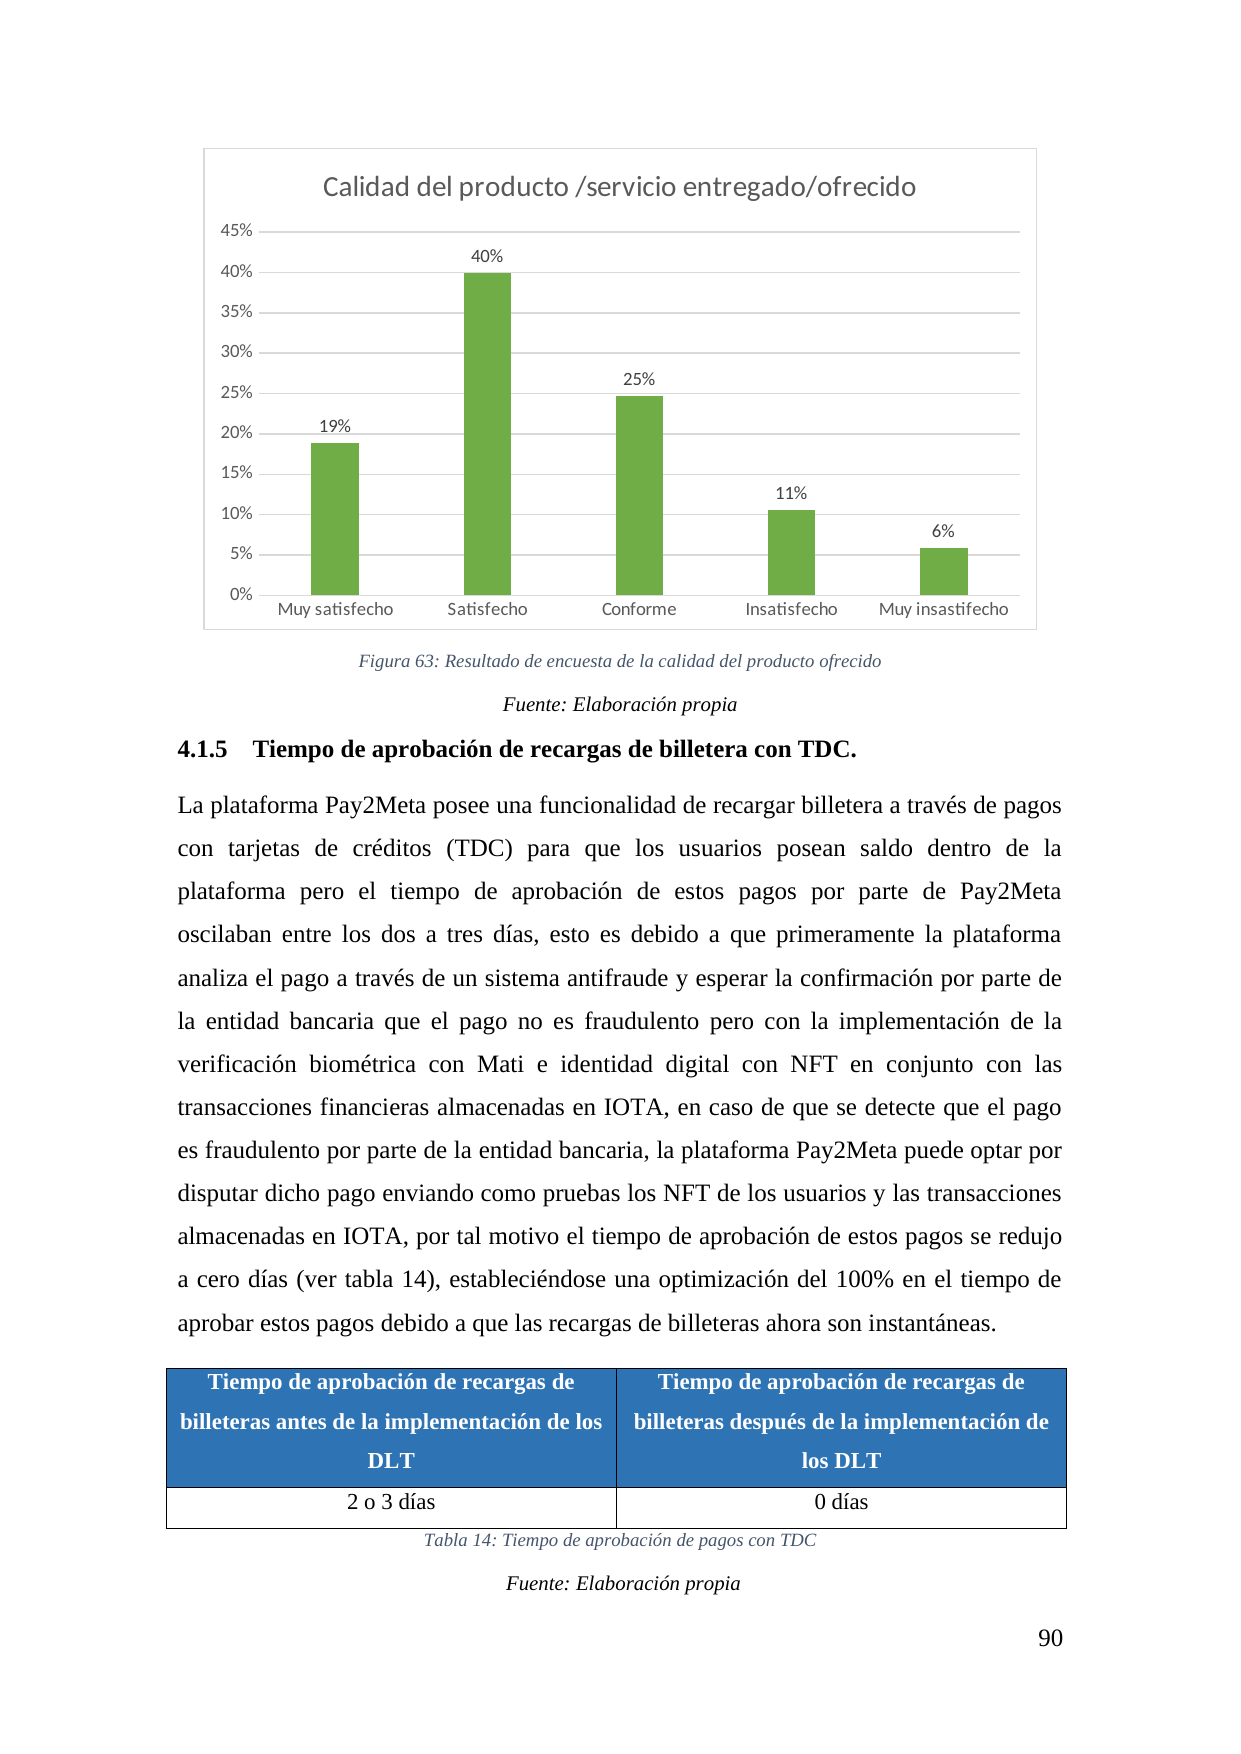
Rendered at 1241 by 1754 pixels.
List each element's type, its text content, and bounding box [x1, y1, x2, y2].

text Fuente: Elaboración propia [177, 1571, 1063, 1595]
text Fuente: Elaboración propia [177, 692, 1063, 716]
list Tiempo de aprobación de recargas de billetera con TDC. [177, 734, 1063, 763]
text La plataforma Pay2Meta posee una funcionalidad de recargar billetera a través de pagos con tarjetas de créditos (TDC) para que los usuarios posean saldo dentro de la plataforma pero el tiempo de aprobación de estos pagos por parte de Pay2Meta oscilaban entre los dos a tres días, esto es debido a que primeramente la plataforma analiza el pago a través de un sistema antifraude y esperar la confirmación por parte de la entidad bancaria que el pago no es fraudulento pero con la implementación de la verificación biométrica con Mati e identidad digital con NFT en conjunto con las transacciones financieras almacenadas en IOTA, en caso de que se detecte que el pago es fraudulento por parte de la entidad bancaria, la plataforma Pay2Meta puede optar por disputar dicho pago enviando como pruebas los NFT de los usuarios y las transacciones almacenadas en IOTA, por tal motivo el tiempo de aprobación de estos pagos se redujo a cero días (ver tabla 14), estableciéndose una optimización del 100% en el tiempo de aprobar estos pagos debido a que las recargas de billeteras ahora son instantáneas. [177, 790, 1063, 1336]
text Figura : Resultado de encuesta de la calidad del producto ofrecido [177, 649, 1063, 671]
table_cell 0 días [617, 1488, 1066, 1527]
table_header Tiempo de aprobación de recargas de billeteras después de la implementación de los DLT [617, 1369, 1066, 1487]
table_cell 2 o 3 días [167, 1488, 616, 1527]
table_header Tiempo de aprobación de recargas de billeteras antes de la implementación de los DLT [167, 1369, 616, 1487]
